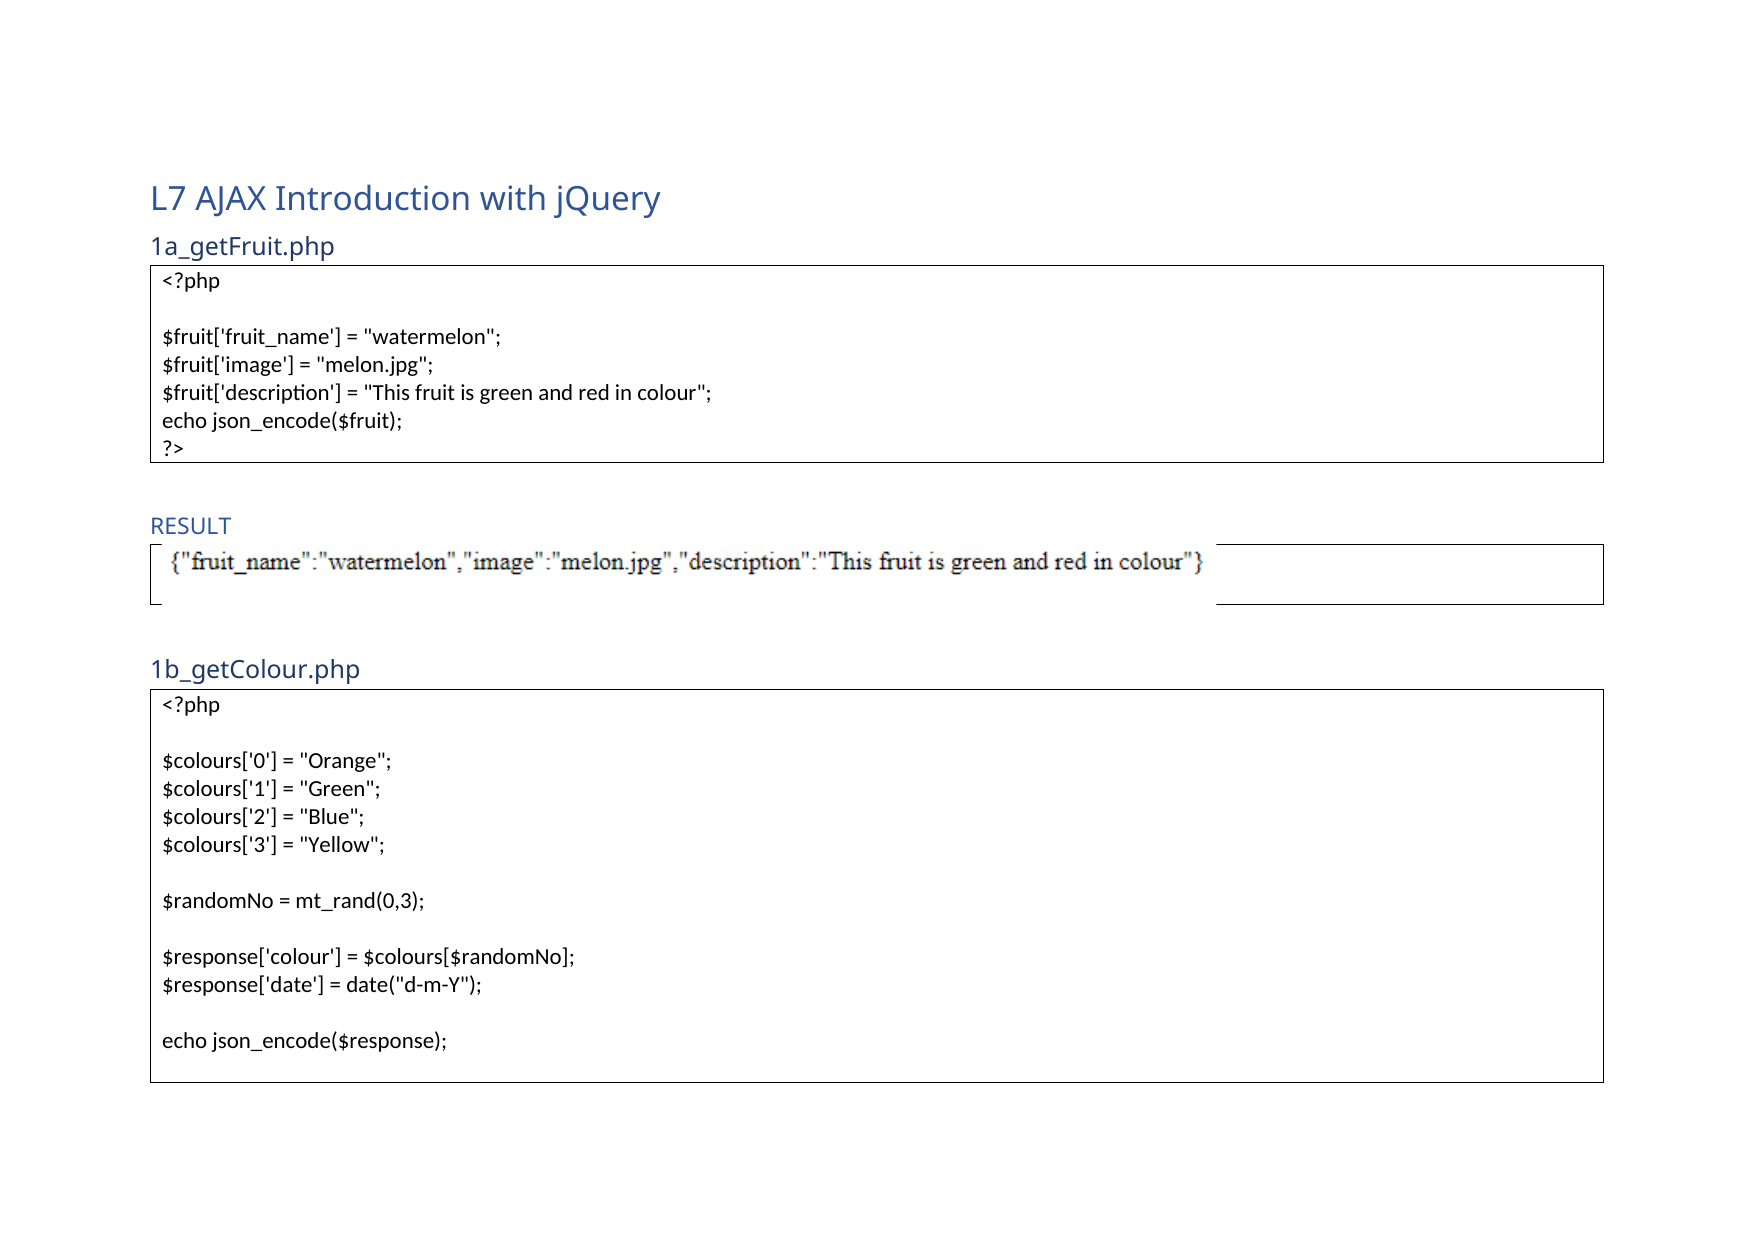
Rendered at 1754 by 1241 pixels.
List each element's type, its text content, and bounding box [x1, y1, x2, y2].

picture [161, 544, 1217, 605]
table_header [151, 690, 1603, 1082]
table_header [1217, 545, 1603, 604]
subtitle L7 AJAX Introduction with jQuery [150, 175, 1604, 220]
subtitle RESULT [150, 510, 1604, 541]
table_header [151, 545, 161, 604]
subtitle 1a_getFruit.php [150, 228, 1604, 262]
table_header <?php $fruit['fruit_name'] = "watermelon"; $fruit['image'] = "melon.jpg"; $fruit['description'] = "This fruit is green and red in colour"; echo json_encode($fruit); ?> [151, 266, 1603, 462]
subtitle 1b_getColour.php [150, 652, 1604, 686]
